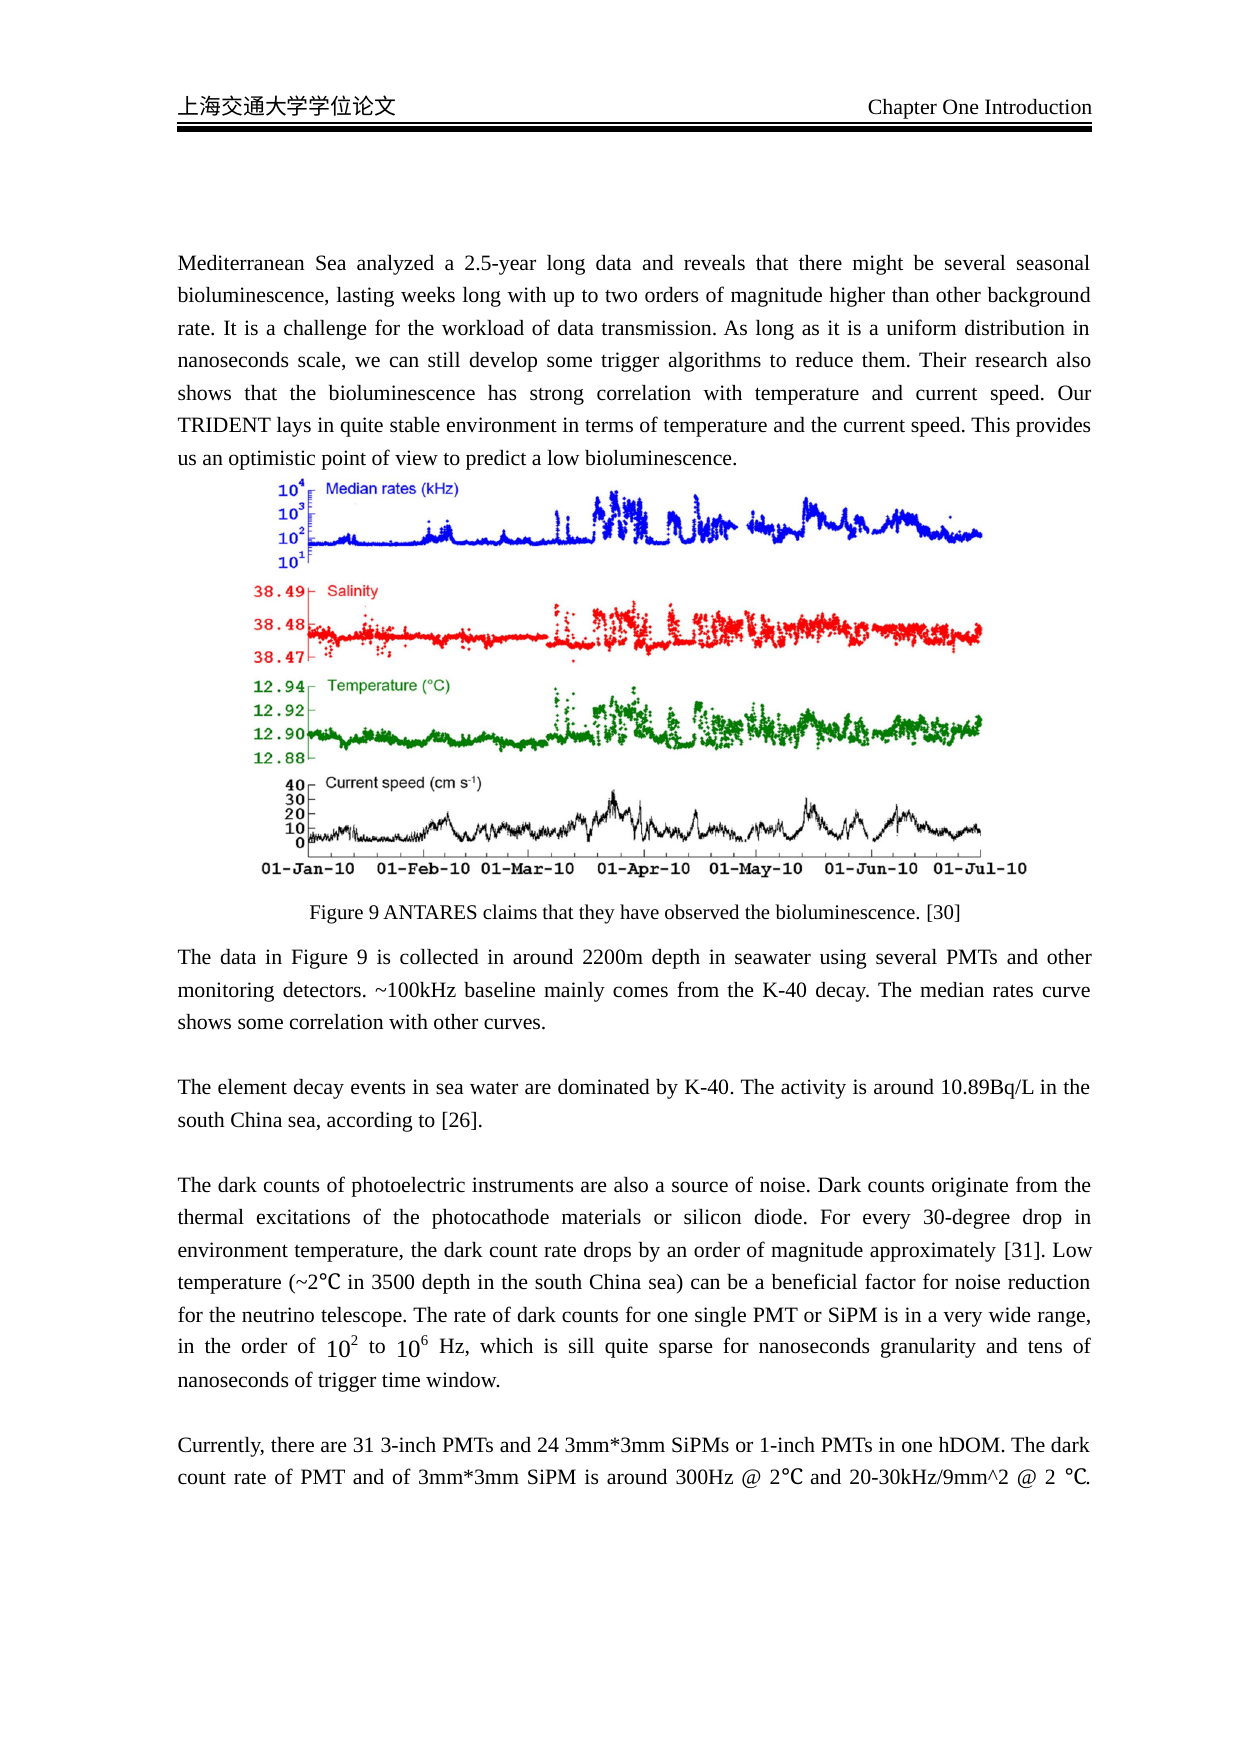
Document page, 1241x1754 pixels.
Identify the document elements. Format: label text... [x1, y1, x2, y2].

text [177, 246, 1092, 474]
text The dark counts of photoelectric instruments are also a source of noise. Dark counts originate from the thermal excitations of the photocathode materials or silicon diode. For every 30-degree drop in environment temperature, the dark count rate drops by an order of magnitude approximately [31]. Low temperature (~2℃ in 3500 depth in the south China sea) can be a beneficial factor for noise reduction for the neutrino telescope. The rate of dark counts for one single PMT or SiPM is in a very wide range, in the order of to Hz, which is sill quite sparse for nanoseconds granularity and tens of nanoseconds of trigger time window. [177, 1168, 1092, 1396]
picture [240, 473, 1029, 880]
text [177, 1428, 1092, 1493]
text The data in Figure 9 is collected in around 2200m depth in seawater using several PMTs and other monitoring detectors. ~100kHz baseline mainly comes from the K-40 decay. The median rates curve shows some correlation with other curves. [177, 941, 1092, 1038]
text The element decay events in sea water are dominated by K-40. The activity is around 10.89Bq/L in the south China sea, according to [26]. [177, 1071, 1092, 1136]
